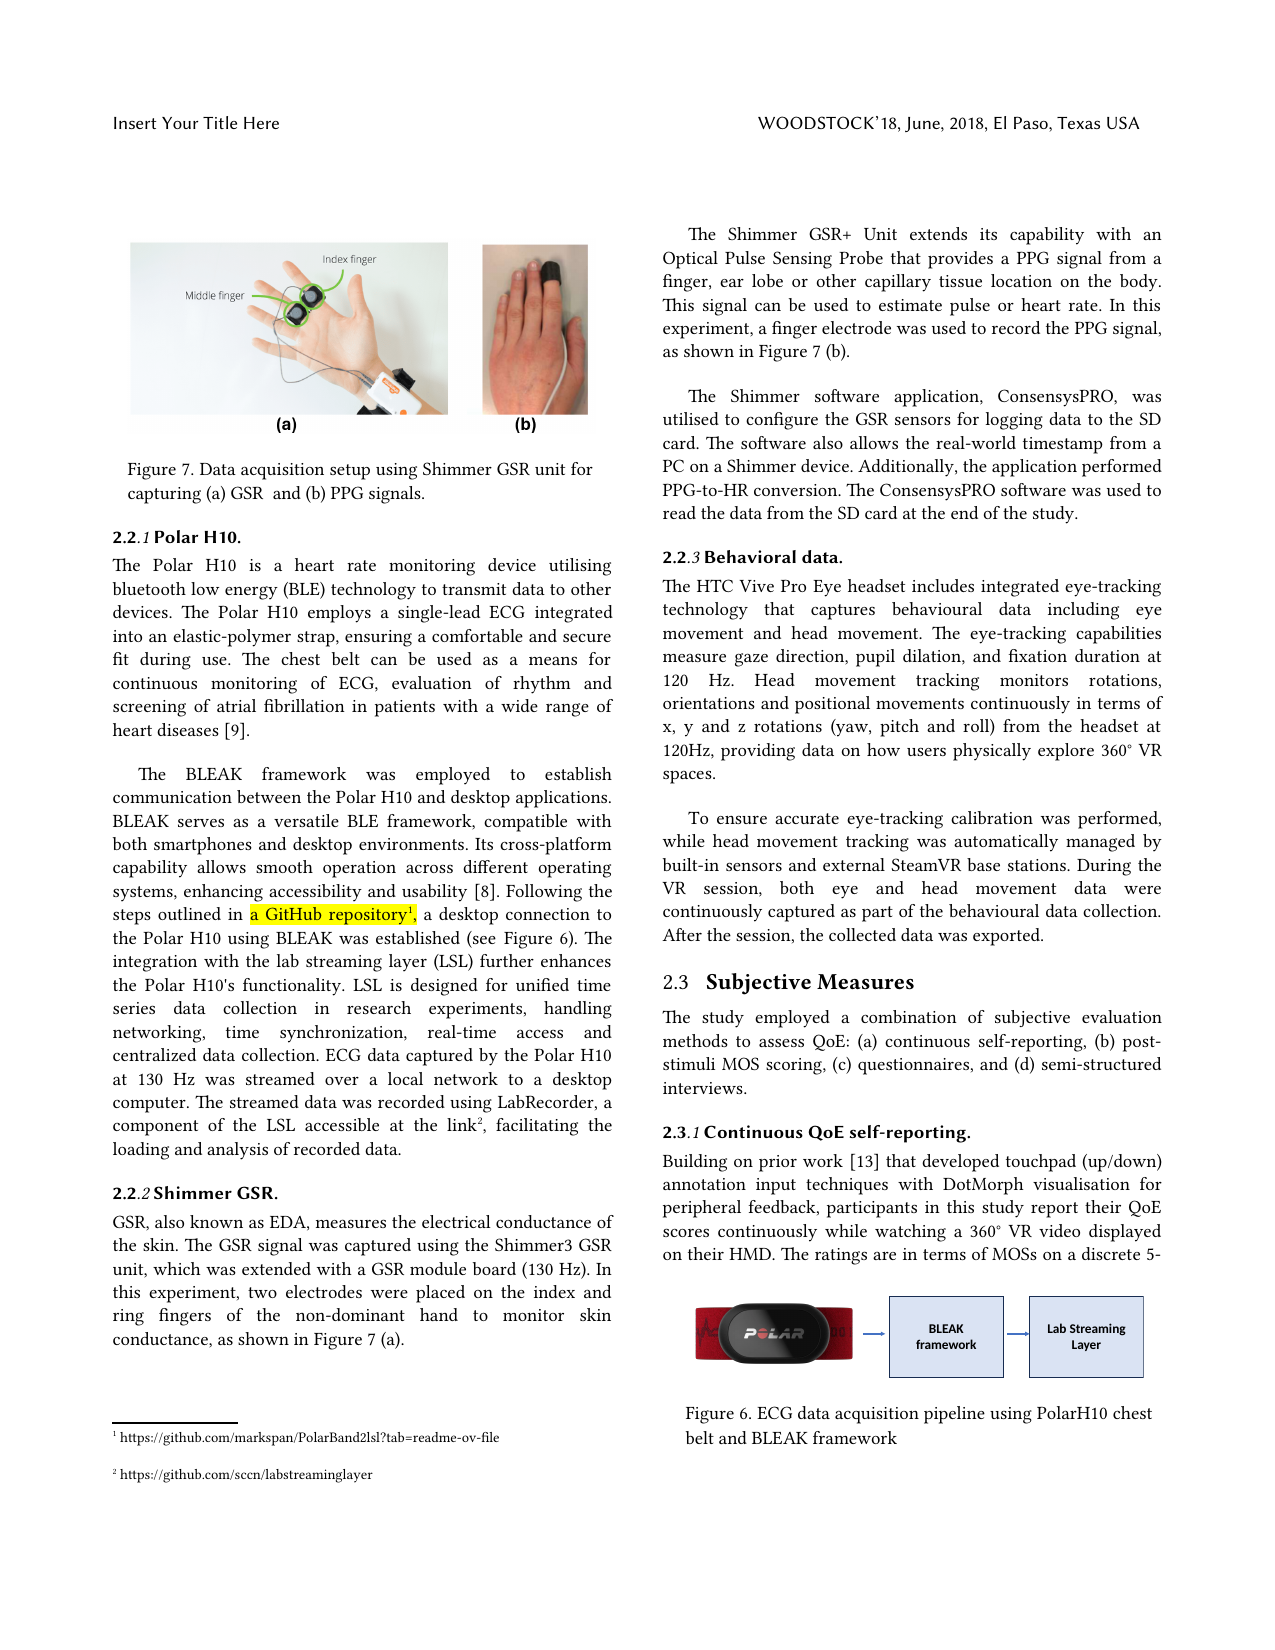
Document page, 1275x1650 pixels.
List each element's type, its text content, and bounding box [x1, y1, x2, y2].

text 2.2.2 Shimmer GSR. [112, 1183, 612, 1204]
text 2.2.3 Behavioral data. [662, 547, 1162, 568]
text The study employed a combination of subjective evaluation methods to assess QoE: (a) continuous self-reporting, (b) post-stimuli MOS scoring, (c) questionnaires, and (d) semi-structured interviews. [662, 1007, 1162, 1099]
text The Shimmer GSR+ Unit extends its capability with an Optical Pulse Sensing Probe that provides a PPG signal from a finger, ear lobe or other capillary tissue location on the body. This signal can be used to estimate pulse or heart rate. In this experiment, a finger electrode was used to record the PPG signal, as shown in Figure 7 (b). [662, 224, 1162, 362]
text The BLEAK framework was employed to establish communication between the Polar H10 and desktop applications. BLEAK serves as a versatile BLE framework, compatible with both smartphones and desktop environments. Its cross-platform capability allows smooth operation across different operating systems, enhancing accessibility and usability [8]. Following the steps outlined in a GitHub repository, a desktop connection to the Polar H10 using BLEAK was established (see Figure 6). The integration with the lab streaming layer (LSL) further enhances the Polar H10's functionality. LSL is designed for unified time series data collection in research experiments, handling networking, time synchronization, real-time access and centralized data collection. ECG data captured by the Polar H10 at 130 Hz was streamed over a local network to a desktop computer. The streamed data was recorded using LabRecorder, a component of the LSL accessible at the link, facilitating the loading and analysis of recorded data. [112, 763, 612, 1160]
text The Polar H10 is a heart rate monitoring device utilising bluetooth low energy (BLE) technology to transmit data to other devices. The Polar H10 employs a single-lead ECG integrated into an elastic-polymer strap, ensuring a comfortable and secure fit during use. The chest belt can be used as a means for continuous monitoring of ECG, evaluation of rhythm and screening of atrial fibrillation in patients with a wide range of heart diseases [9]. [112, 555, 612, 741]
text The Shimmer software application, ConsensysPRO, was utilised to configure the GSR sensors for logging data to the SD card. The software also allows the real-world timestamp from a PC on a Shimmer device. Additionally, the application performed PPG-to-HR conversion. The ConsensysPRO software was used to read the data from the SD card at the end of the study. [662, 385, 1162, 524]
text GSR, also known as EDA, measures the electrical conductance of the skin. The GSR signal was captured using the Shimmer3 GSR unit, which was extended with a GSR module board (130 Hz). In this experiment, two electrodes were placed on the index and ring fingers of the non-dominant hand to monitor skin conductance, as shown in Figure 7 (a). [112, 1211, 612, 1350]
text To ensure accurate eye-tracking calibration was performed, while head movement tracking was automatically managed by built-in sensors and external SteamVR base stations. During the VR session, both eye and head movement data were continuously captured as part of the behavioural data collection. After the session, the collected data was exported. [662, 807, 1162, 946]
picture [127, 238, 596, 434]
text 2.3 Subjective Measures [662, 969, 1162, 995]
text 2.3.1 Continuous QoE self-reporting. [662, 1122, 1162, 1143]
text The HTC Vive Pro Eye headset includes integrated eye-tracking technology that captures behavioural data including eye movement and head movement. The eye-tracking capabilities measure gaze direction, pupil dilation, and fixation duration at 120 Hz. Head movement tracking monitors rotations, orientations and positional movements continuously in terms of x, y and z rotations (yaw, pitch and roll) from the headset at 120Hz, providing data on how users physically explore 360° VR spaces. [662, 576, 1162, 784]
